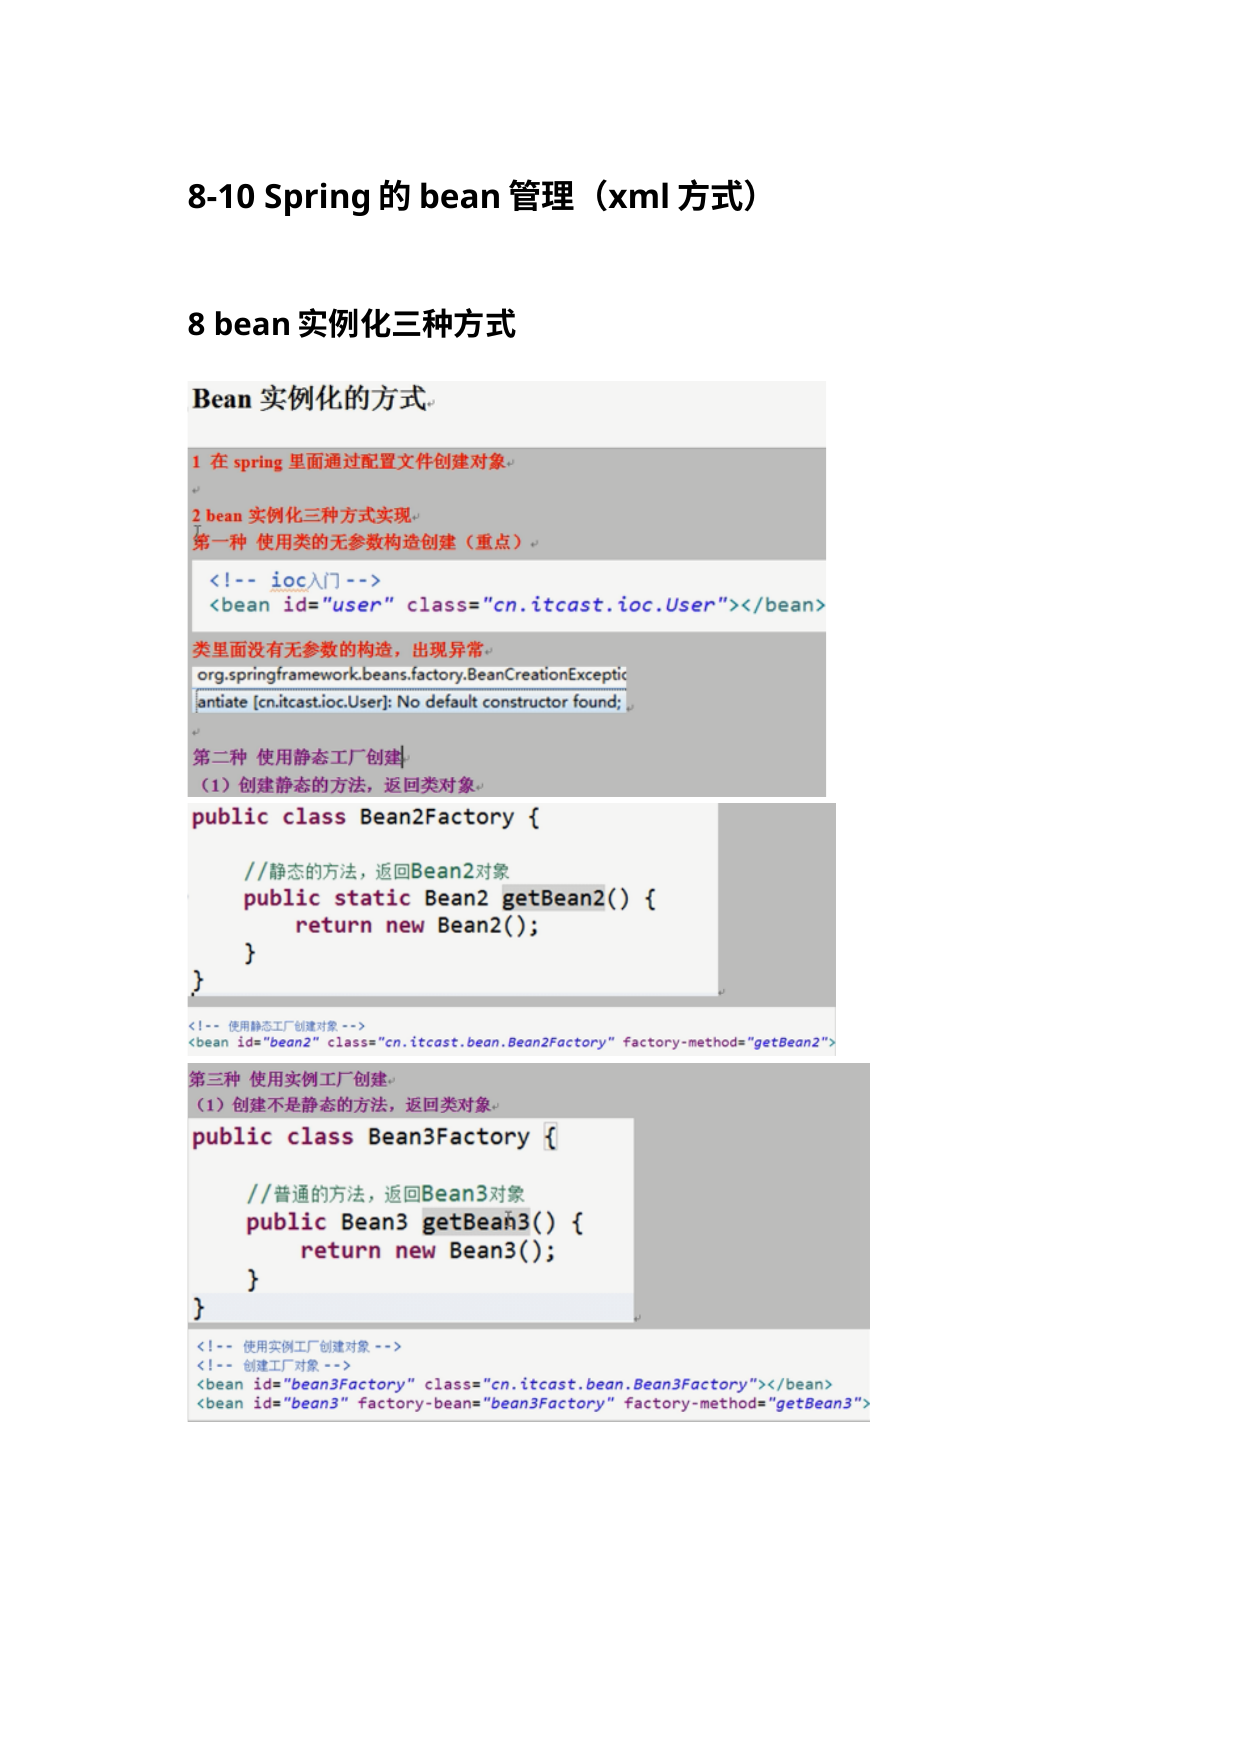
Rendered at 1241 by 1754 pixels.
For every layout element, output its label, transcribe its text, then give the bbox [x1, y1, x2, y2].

picture [187, 381, 827, 797]
picture [187, 1063, 870, 1422]
picture [187, 803, 836, 1056]
subtitle 8 bean实例化三种方式 [187, 289, 1053, 354]
subtitle 8-10 Spring的bean管理（xml方式） [187, 162, 1053, 227]
